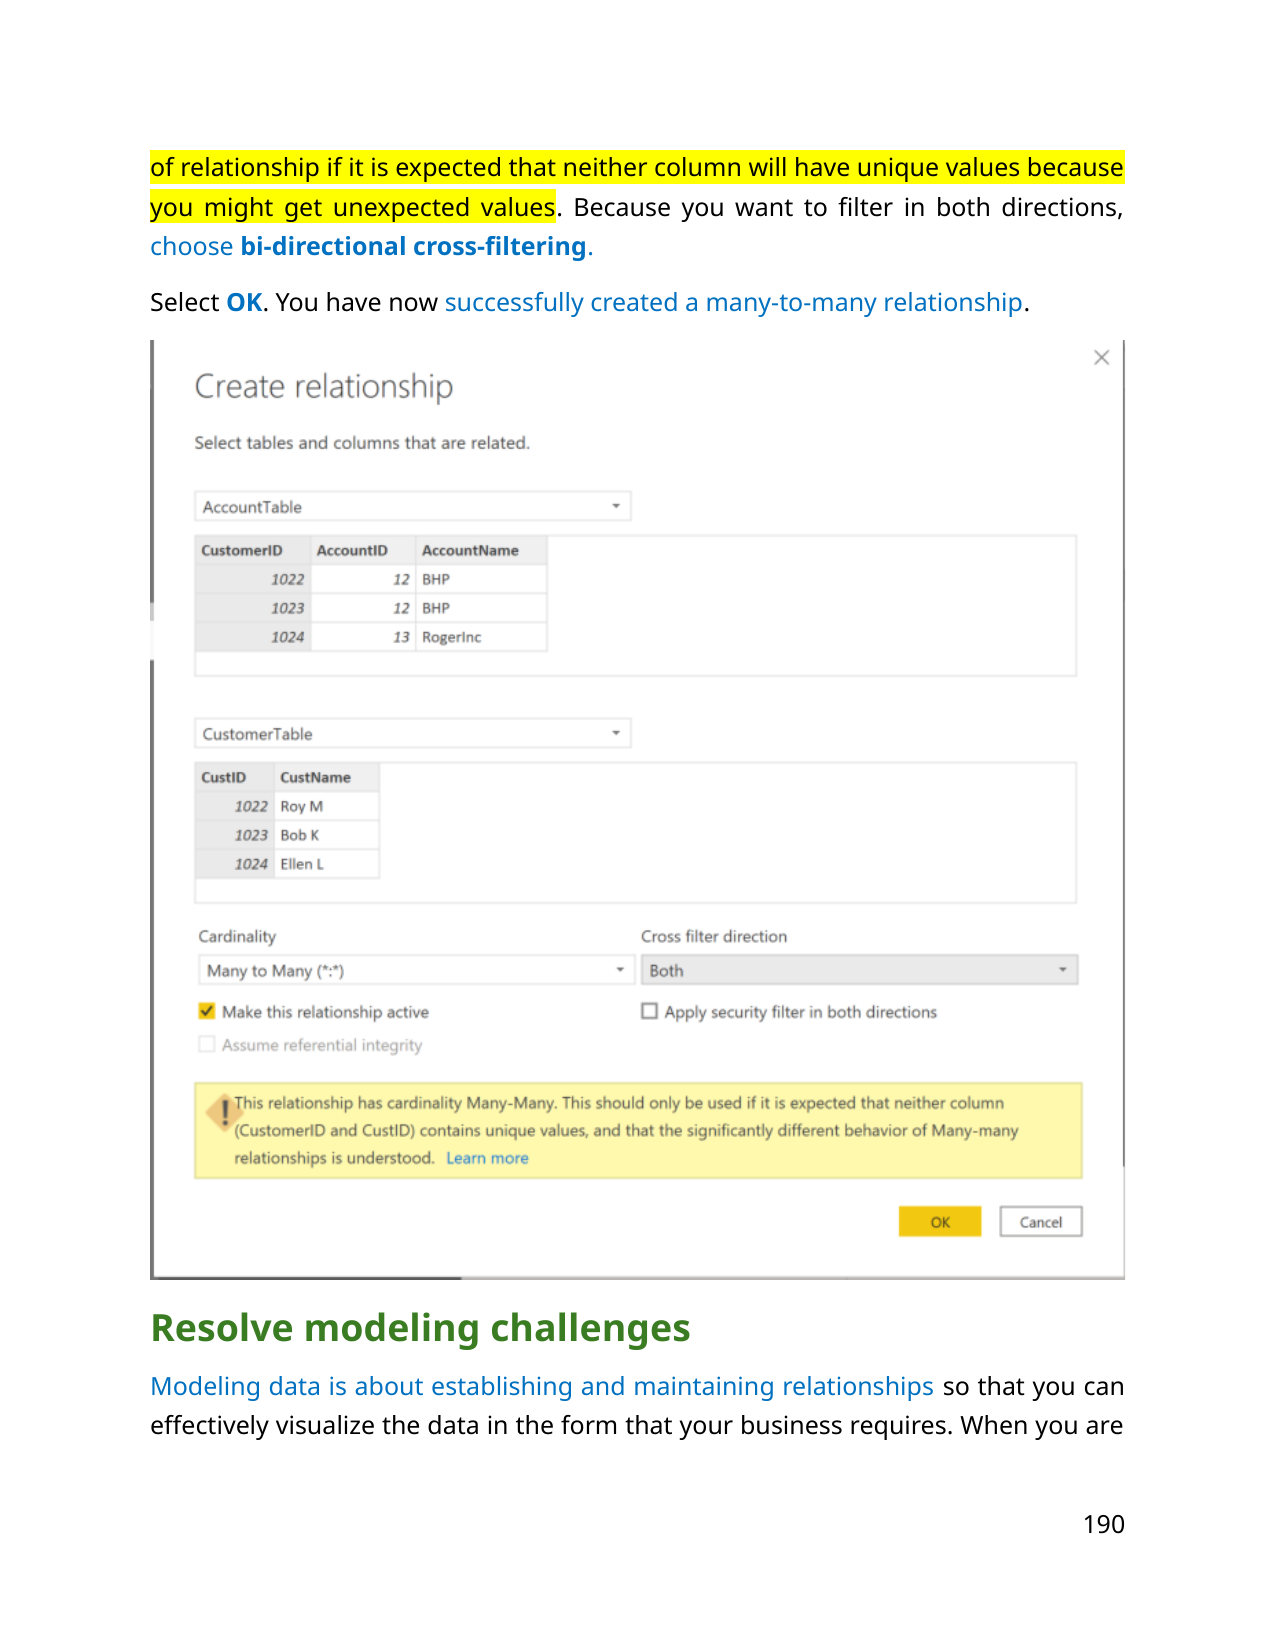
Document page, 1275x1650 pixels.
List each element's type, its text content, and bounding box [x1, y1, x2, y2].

picture [150, 340, 1125, 1280]
subtitle Resolve modeling challenges [150, 1302, 1125, 1353]
text Select OK. You have now successfully created a many-to-many relationship. [150, 284, 1125, 318]
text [150, 184, 1125, 262]
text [150, 1368, 1125, 1442]
